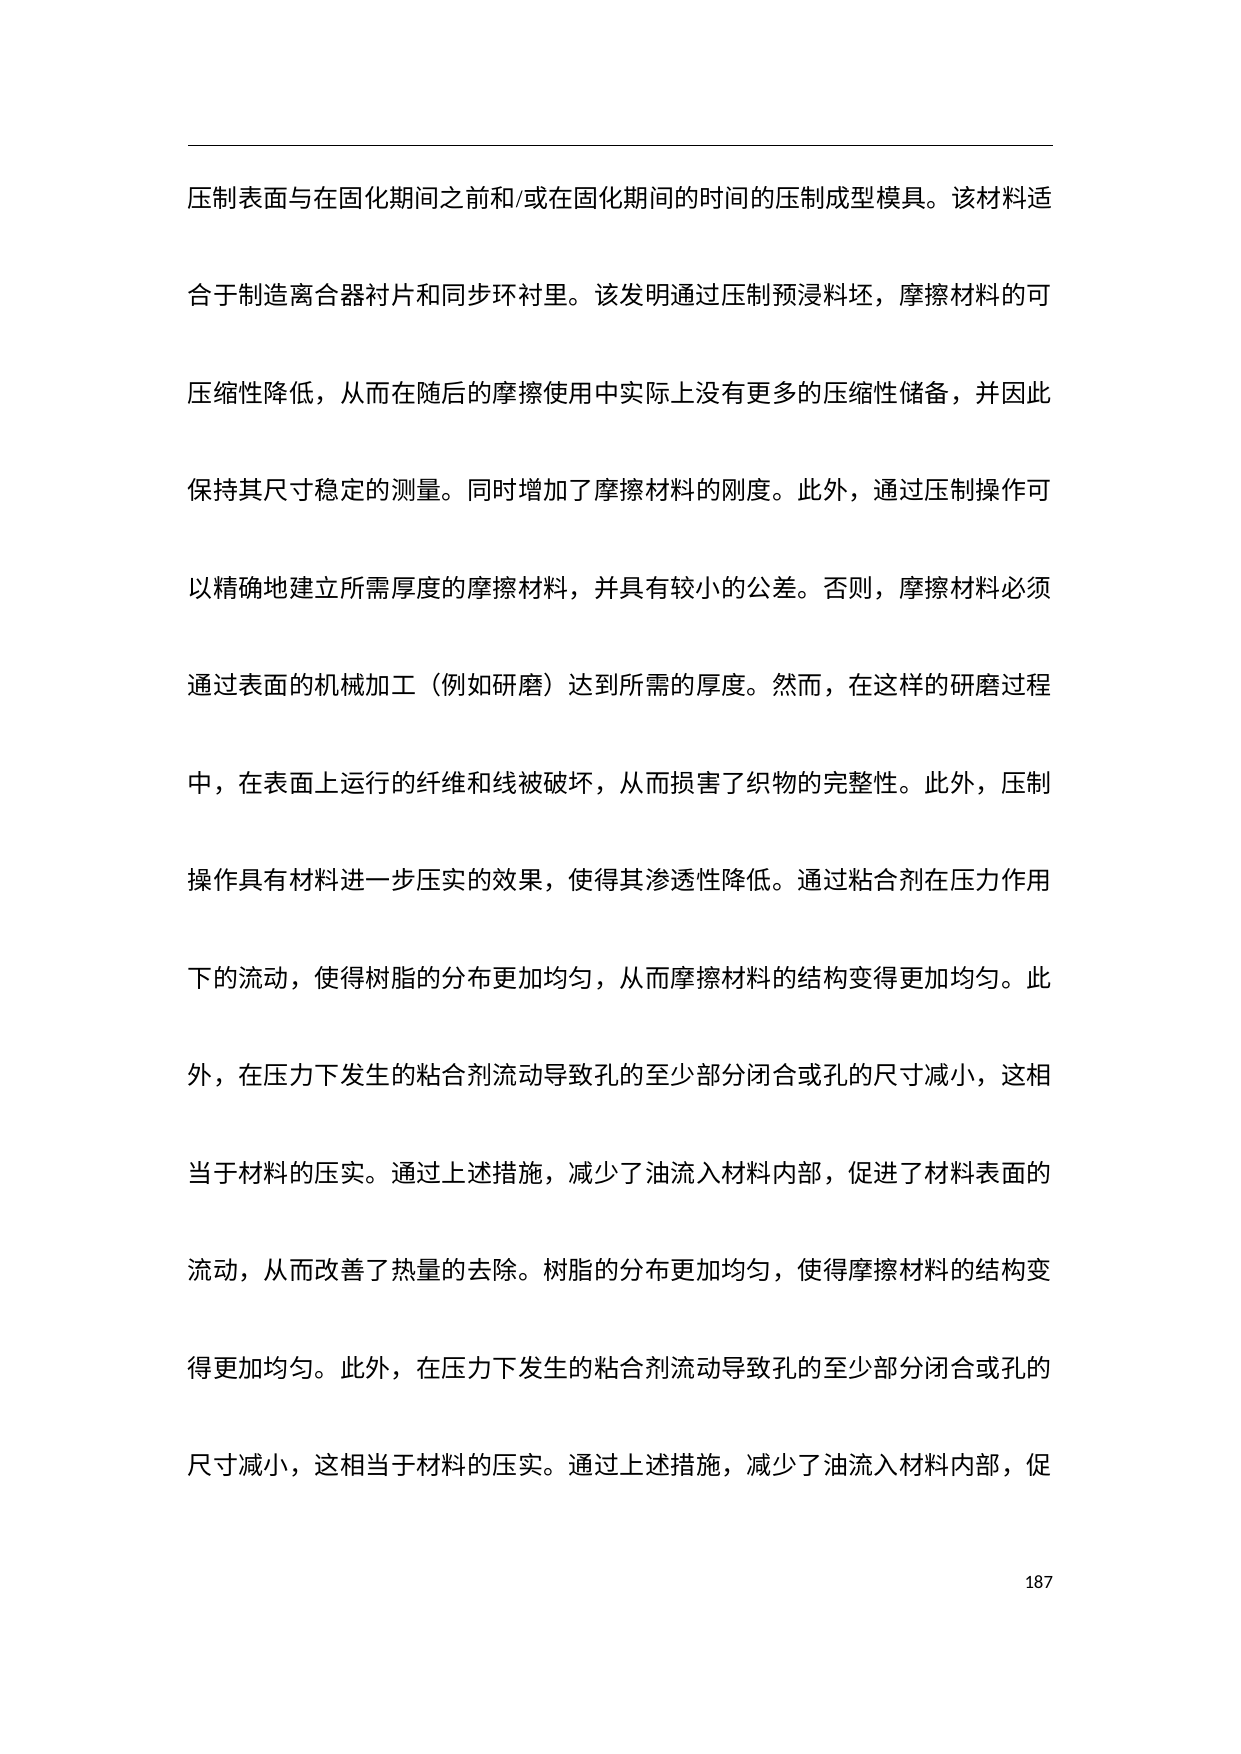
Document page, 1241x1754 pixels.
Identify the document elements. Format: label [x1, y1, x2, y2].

text [187, 164, 1053, 1496]
